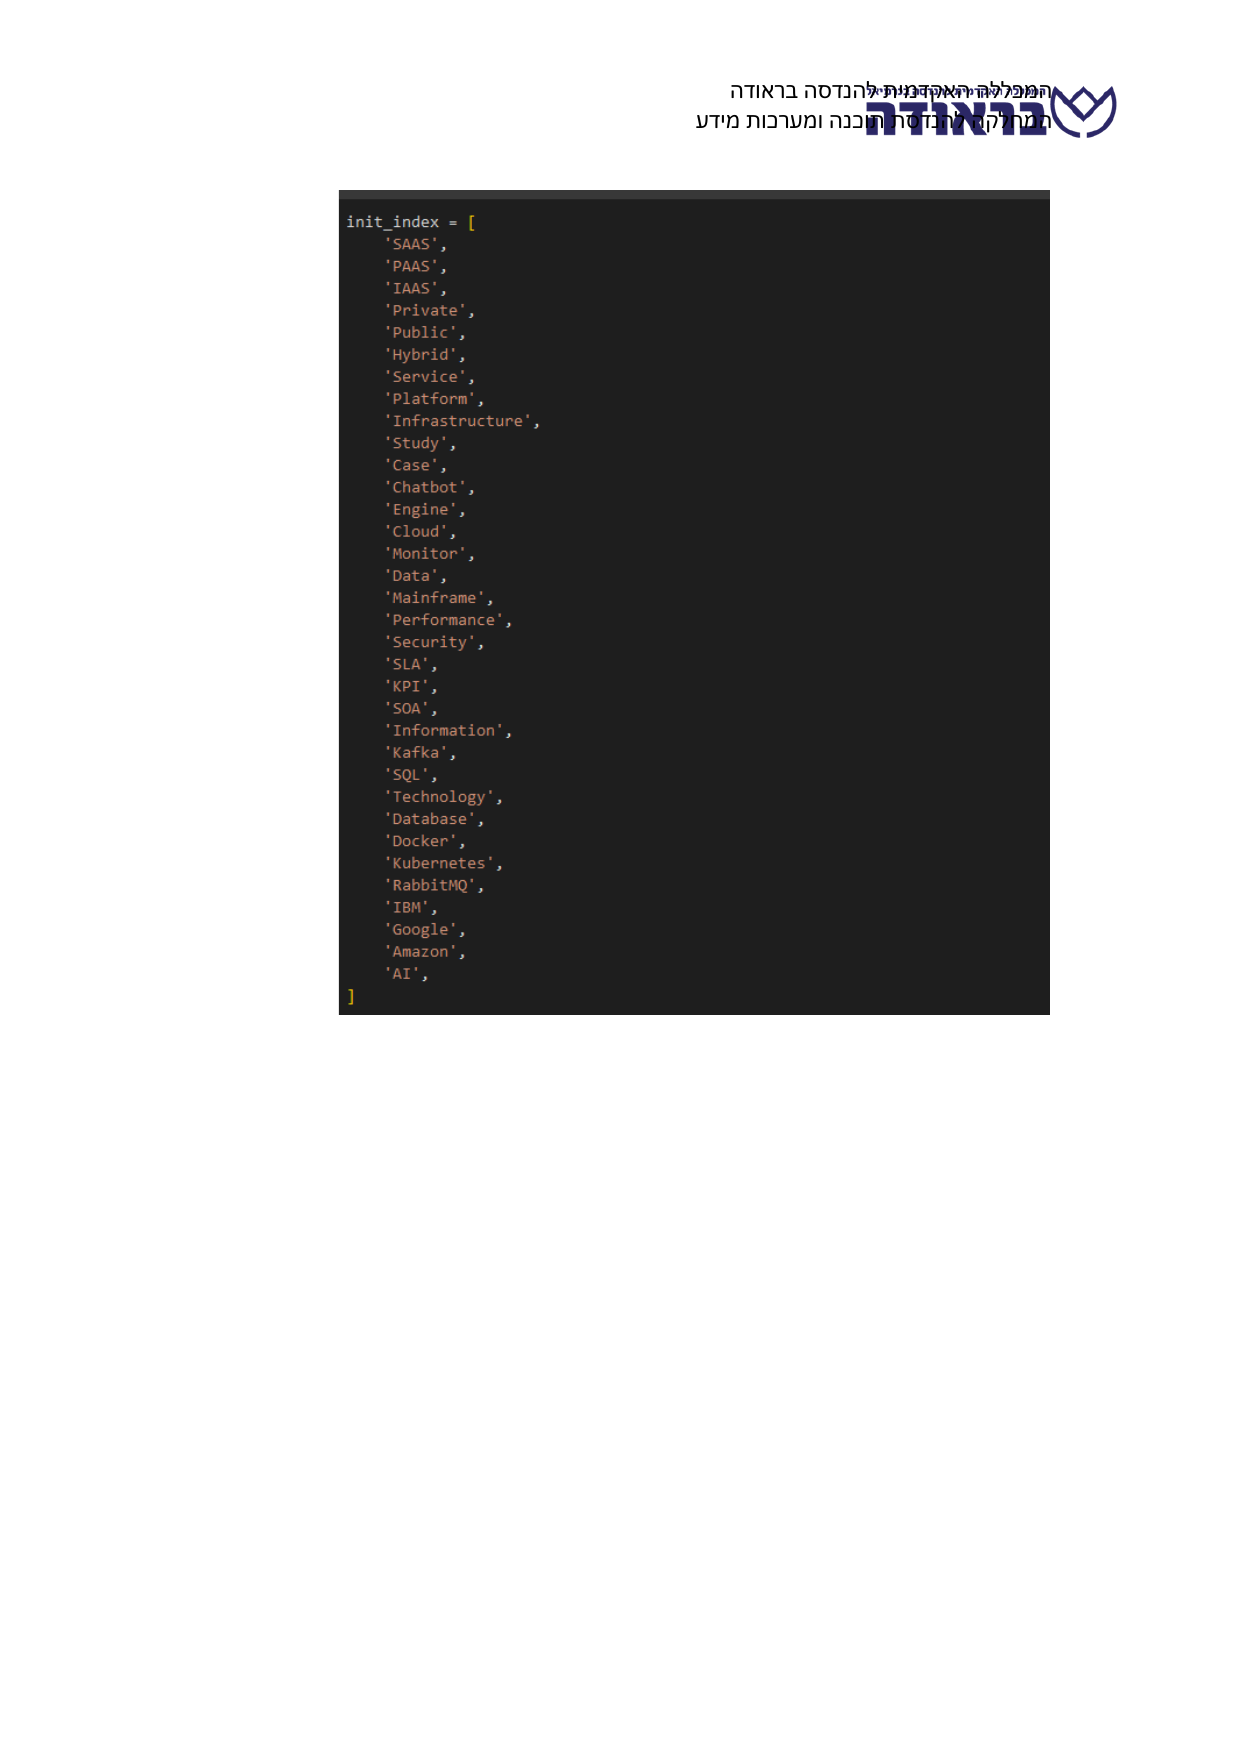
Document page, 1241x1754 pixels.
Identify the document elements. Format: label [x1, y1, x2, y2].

picture [338, 190, 1050, 1015]
picture [858, 79, 1123, 143]
